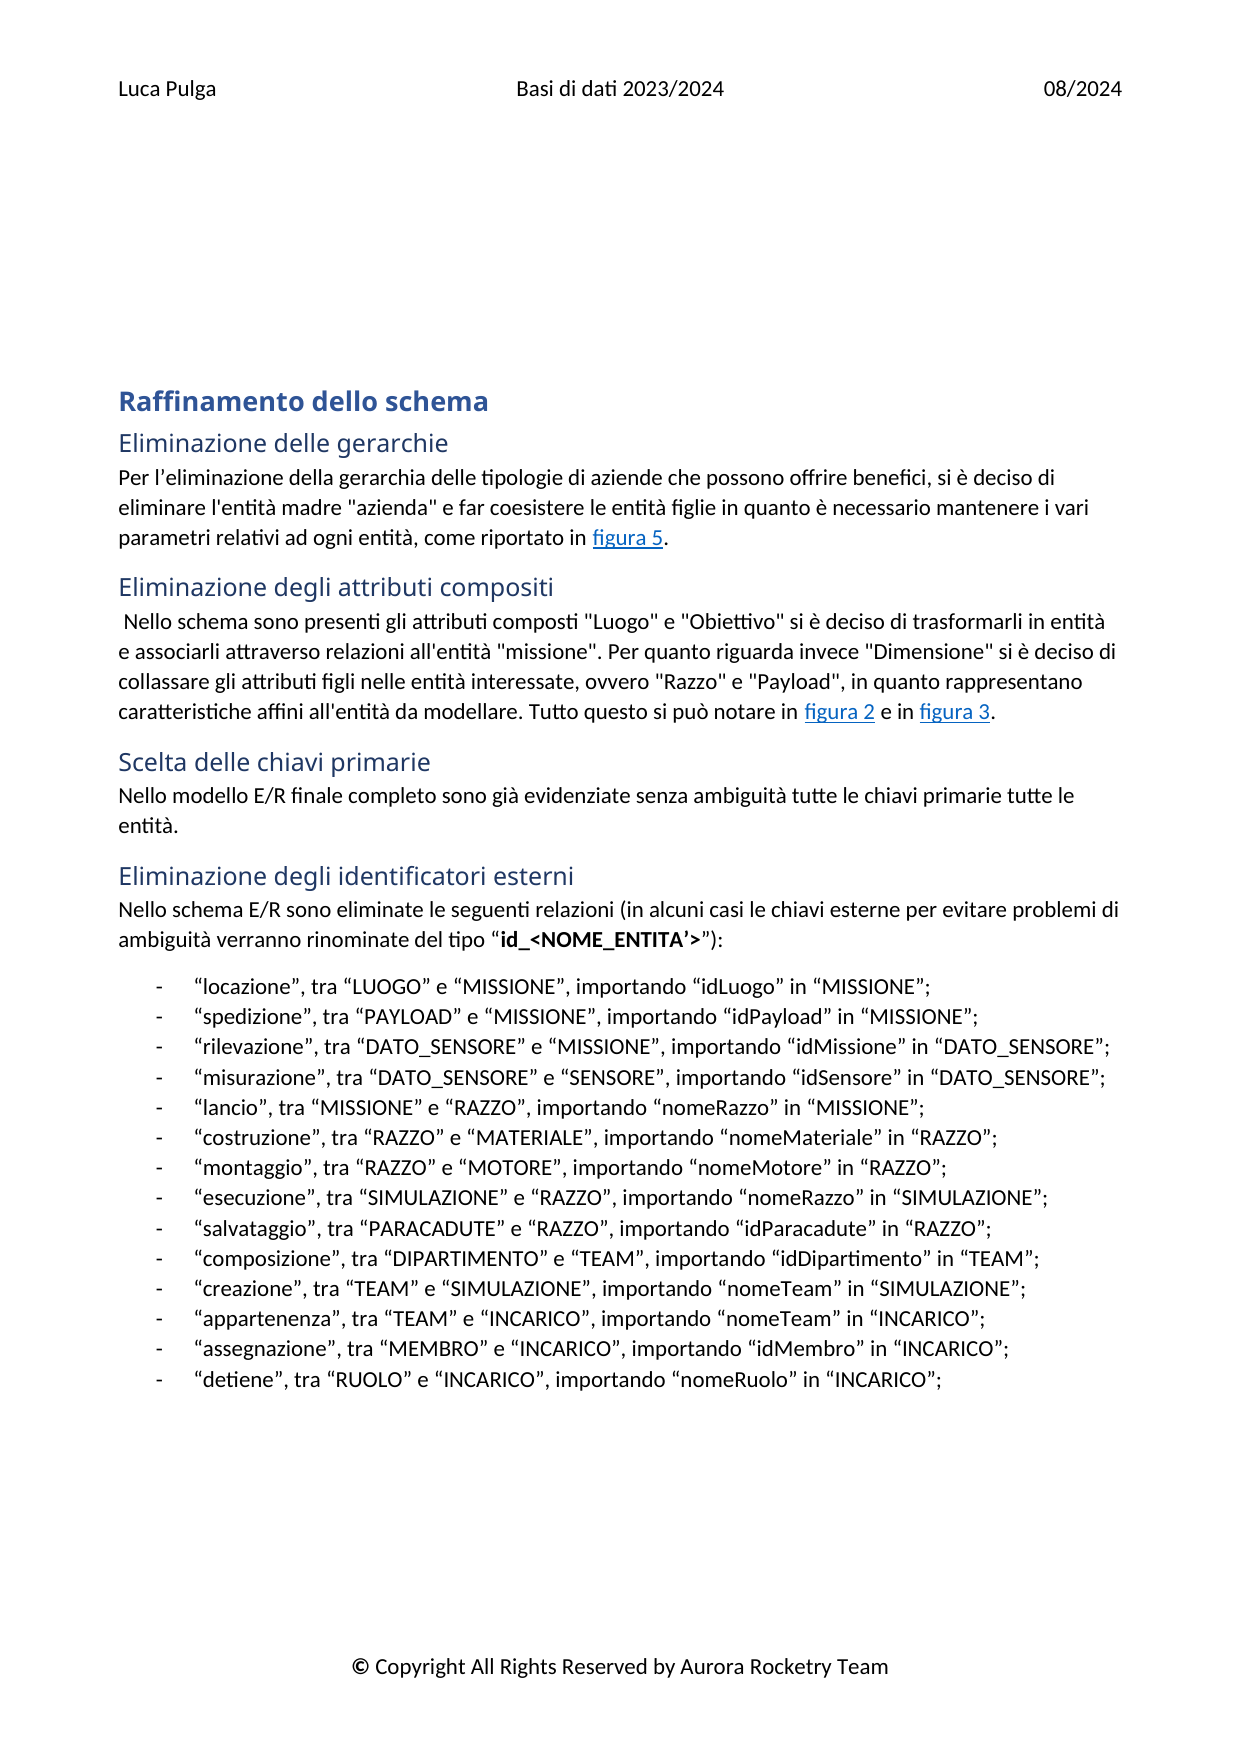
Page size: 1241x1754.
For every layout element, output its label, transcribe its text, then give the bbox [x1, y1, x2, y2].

text Nello schema sono presenti gli attributi composti "Luogo" e "Obiettivo" si è deciso di trasformarli in entità e associarli attraverso relazioni all'entità "missione". Per quanto riguarda invece "Dimensione" si è deciso di collassare gli attributi figli nelle entità interessate, ovvero "Razzo" e "Payload", in quanto rappresentano caratteristiche affini all'entità da modellare. Tutto questo si può notare in figura 2 e in figura 3. [118, 607, 1122, 725]
list “misurazione”, tra “DATO_SENSORE” e “SENSORE”, importando “idSensore” in “DATO_SENSORE”; [156, 1063, 1122, 1091]
list “esecuzione”, tra “SIMULAZIONE” e “RAZZO”, importando “nomeRazzo” in “SIMULAZIONE”; [156, 1183, 1122, 1211]
list “composizione”, tra “DIPARTIMENTO” e “TEAM”, importando “idDipartimento” in “TEAM”; [156, 1244, 1122, 1272]
list “assegnazione”, tra “MEMBRO” e “INCARICO”, importando “idMembro” in “INCARICO”; [156, 1334, 1122, 1362]
list “spedizione”, tra “PAYLOAD” e “MISSIONE”, importando “idPayload” in “MISSIONE”; [156, 1002, 1122, 1030]
list “costruzione”, tra “RAZZO” e “MATERIALE”, importando “nomeMateriale” in “RAZZO”; [156, 1123, 1122, 1151]
subtitle Eliminazione degli identificatori esterni [118, 858, 1122, 892]
text Nello modello E/R finale completo sono già evidenziate senza ambiguità tutte le chiavi primarie tutte le entità. [118, 781, 1122, 839]
list “montaggio”, tra “RAZZO” e “MOTORE”, importando “nomeMotore” in “RAZZO”; [156, 1153, 1122, 1181]
list “appartenenza”, tra “TEAM” e “INCARICO”, importando “nomeTeam” in “INCARICO”; [156, 1304, 1122, 1332]
list “lancio”, tra “MISSIONE” e “RAZZO”, importando “nomeRazzo” in “MISSIONE”; [156, 1093, 1122, 1121]
subtitle Eliminazione degli attributi compositi [118, 570, 1122, 604]
list “creazione”, tra “TEAM” e “SIMULAZIONE”, importando “nomeTeam” in “SIMULAZIONE”; [156, 1274, 1122, 1302]
list “locazione”, tra “LUOGO” e “MISSIONE”, importando “idLuogo” in “MISSIONE”; [156, 972, 1122, 1000]
text Per l’eliminazione della gerarchia delle tipologie di aziende che possono offrire benefici, si è deciso di eliminare l'entità madre "azienda" e far coesistere le entità figlie in quanto è necessario mantenere i vari parametri relativi ad ogni entità, come riportato in figura 5. [118, 463, 1122, 551]
list “detiene”, tra “RUOLO” e “INCARICO”, importando “nomeRuolo” in “INCARICO”; [156, 1365, 1122, 1393]
list “salvataggio”, tra “PARACADUTE” e “RAZZO”, importando “idParacadute” in “RAZZO”; [156, 1214, 1122, 1242]
list “rilevazione”, tra “DATO_SENSORE” e “MISSIONE”, importando “idMissione” in “DATO_SENSORE”; [156, 1032, 1122, 1060]
text Nello schema E/R sono eliminate le seguenti relazioni (in alcuni casi le chiavi esterne per evitare problemi di ambiguità verranno rinominate del tipo “id_<NOME_ENTITA’>”): [118, 895, 1122, 953]
subtitle Raffinamento dello schema [118, 382, 1122, 419]
subtitle Scelta delle chiavi primarie [118, 744, 1122, 778]
subtitle Eliminazione delle gerarchie [118, 426, 1122, 460]
